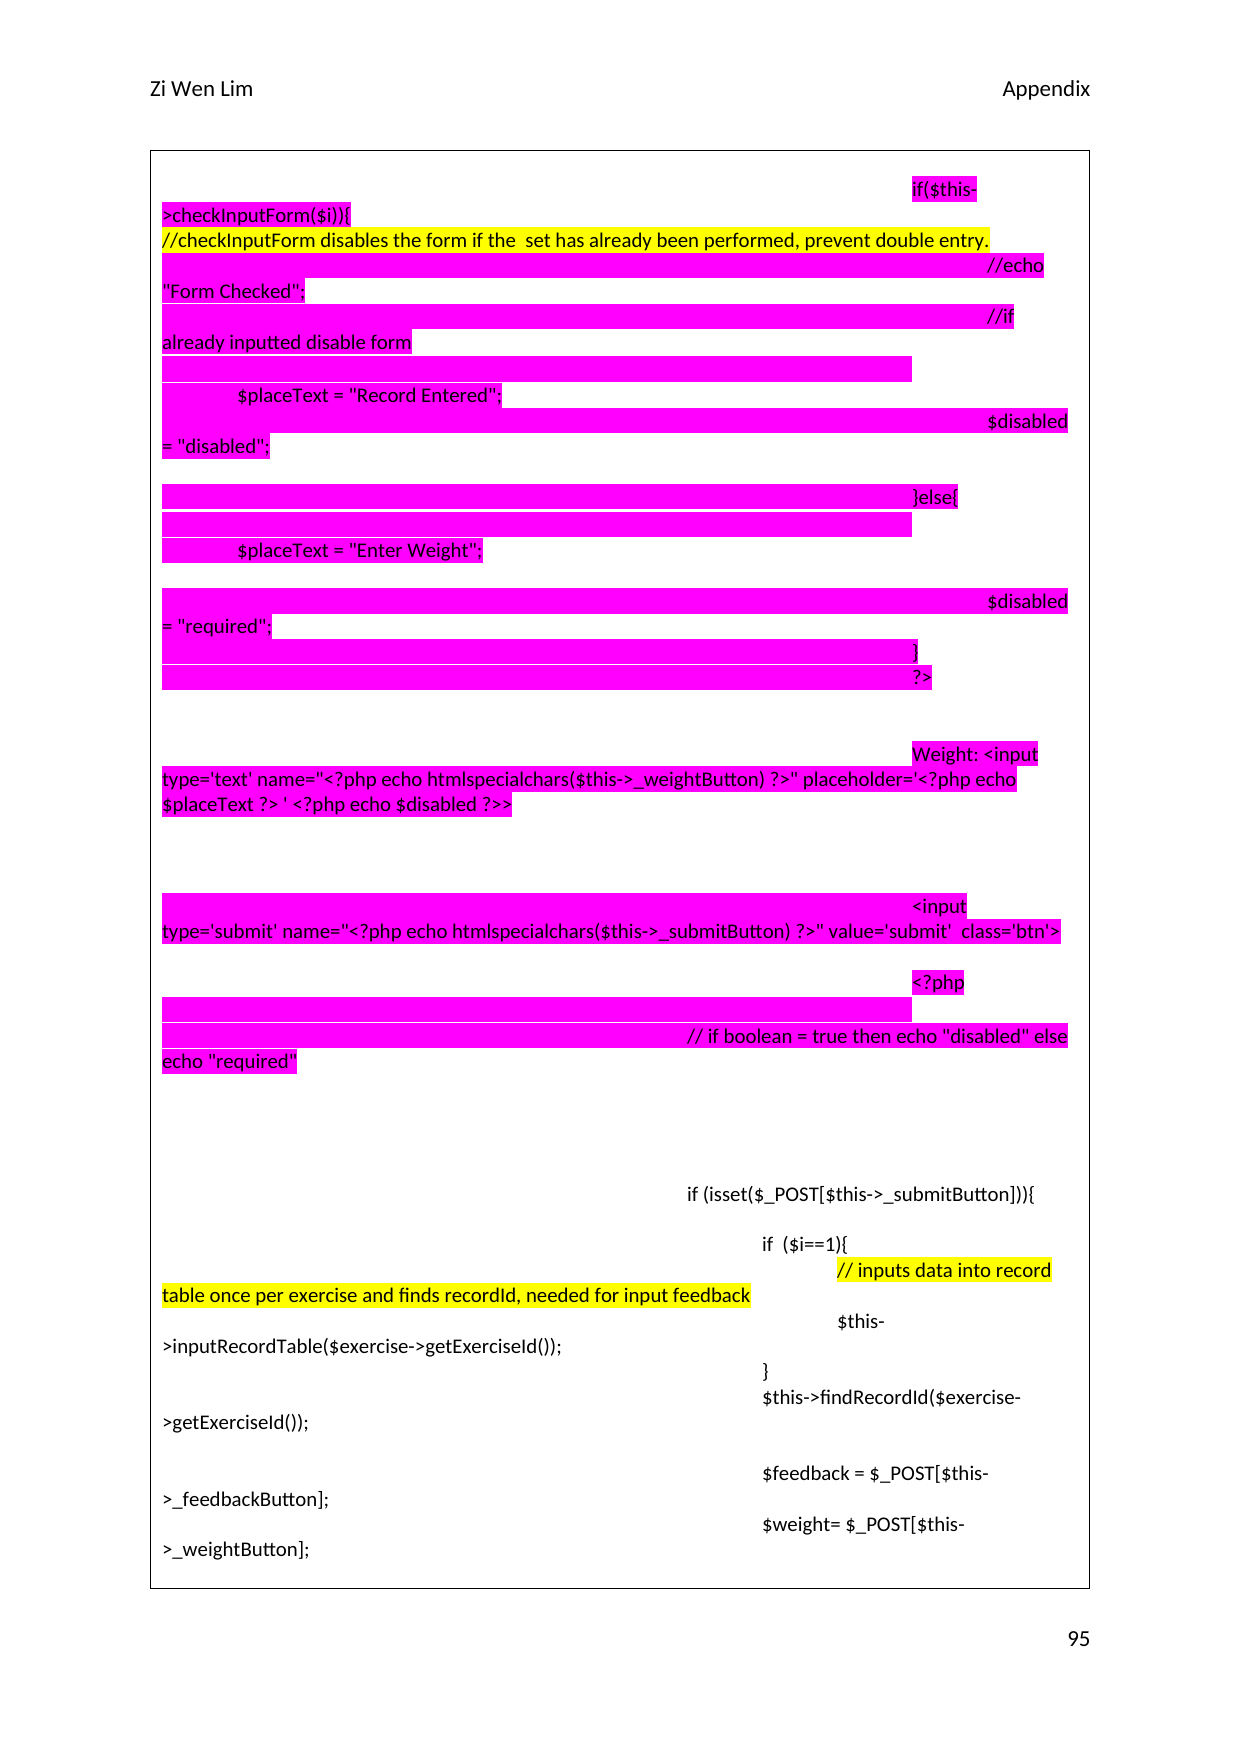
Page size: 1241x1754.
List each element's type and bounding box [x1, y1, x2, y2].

table_cell [151, 151, 1089, 1587]
